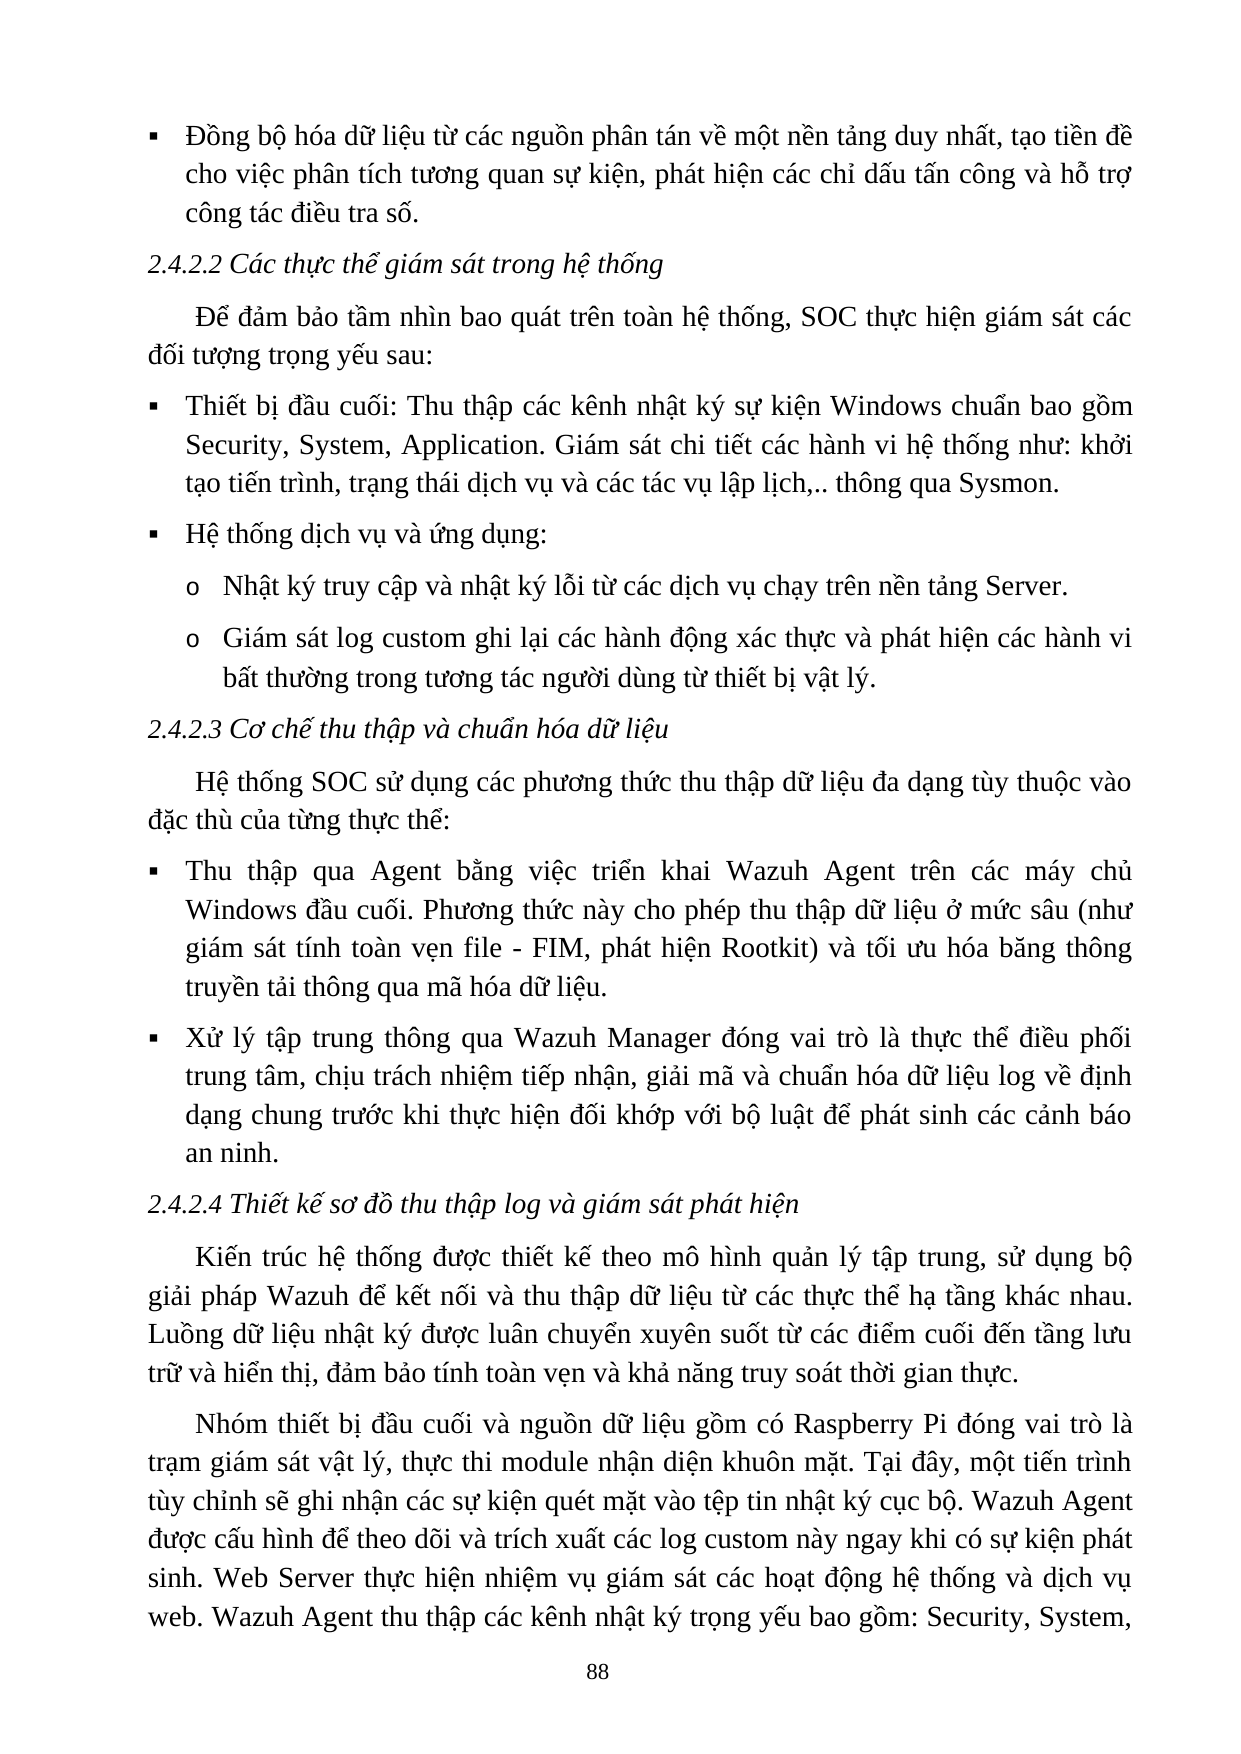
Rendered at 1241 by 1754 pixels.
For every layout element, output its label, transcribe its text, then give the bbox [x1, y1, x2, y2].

text Thu thập qua Agent bằng việc triển khai Wazuh Agent trên các máy chủ Windows đầu cuối. Phương thức này cho phép thu thập dữ liệu ở mức sâu (như giám sát tính toàn vẹn file - FIM, phát hiện Rootkit) và tối ưu hóa băng thông truyền tải thông qua mã hóa dữ liệu. [148, 853, 1134, 1002]
text Để đảm bảo tầm nhìn bao quát trên toàn hệ thống, SOC thực hiện giám sát các đối tượng trọng yếu sau: [148, 299, 1134, 371]
text Thiết bị đầu cuối: Thu thập các kênh nhật ký sự kiện Windows chuẩn bao gồm Security, System, Application. Giám sát chi tiết các hành vi hệ thống như: khởi tạo tiến trình, trạng thái dịch vụ và các tác vụ lập lịch,.. thông qua Sysmon. [148, 388, 1134, 499]
text Giám sát log custom ghi lại các hành động xác thực và phát hiện các hành vi bất thường trong tương tác người dùng từ thiết bị vật lý. [185, 620, 1134, 693]
text Xử lý tập trung thông qua Wazuh Manager đóng vai trò là thực thể điều phối trung tâm, chịu trách nhiệm tiếp nhận, giải mã và chuẩn hóa dữ liệu log về định dạng chung trước khi thực hiện đối khớp với bộ luật để phát sinh các cảnh báo an ninh. [148, 1020, 1134, 1169]
text Thiết kế sơ đồ thu thập log và giám sát phát hiện [148, 1187, 1134, 1220]
text Nhật ký truy cập và nhật ký lỗi từ các dịch vụ chạy trên nền tảng Server. [185, 568, 1134, 602]
text Hệ thống SOC sử dụng các phương thức thu thập dữ liệu đa dạng tùy thuộc vào đặc thù của từng thực thể: [148, 764, 1134, 836]
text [148, 1406, 1134, 1632]
text Các thực thể giám sát trong hệ thống [148, 246, 1134, 280]
text Đồng bộ hóa dữ liệu từ các nguồn phân tán về một nền tảng duy nhất, tạo tiền đề cho việc phân tích tương quan sự kiện, phát hiện các chỉ dấu tấn công và hỗ trợ công tác điều tra số. [148, 118, 1134, 229]
text Hệ thống dịch vụ và ứng dụng: [148, 517, 1134, 550]
text Cơ chế thu thập và chuẩn hóa dữ liệu [148, 711, 1134, 744]
text Kiến trúc hệ thống được thiết kế theo mô hình quản lý tập trung, sử dụng bộ giải pháp Wazuh để kết nối và thu thập dữ liệu từ các thực thể hạ tầng khác nhau. Luồng dữ liệu nhật ký được luân chuyển xuyên suốt từ các điểm cuối đến tầng lưu trữ và hiển thị, đảm bảo tính toàn vẹn và khả năng truy soát thời gian thực. [148, 1239, 1134, 1388]
